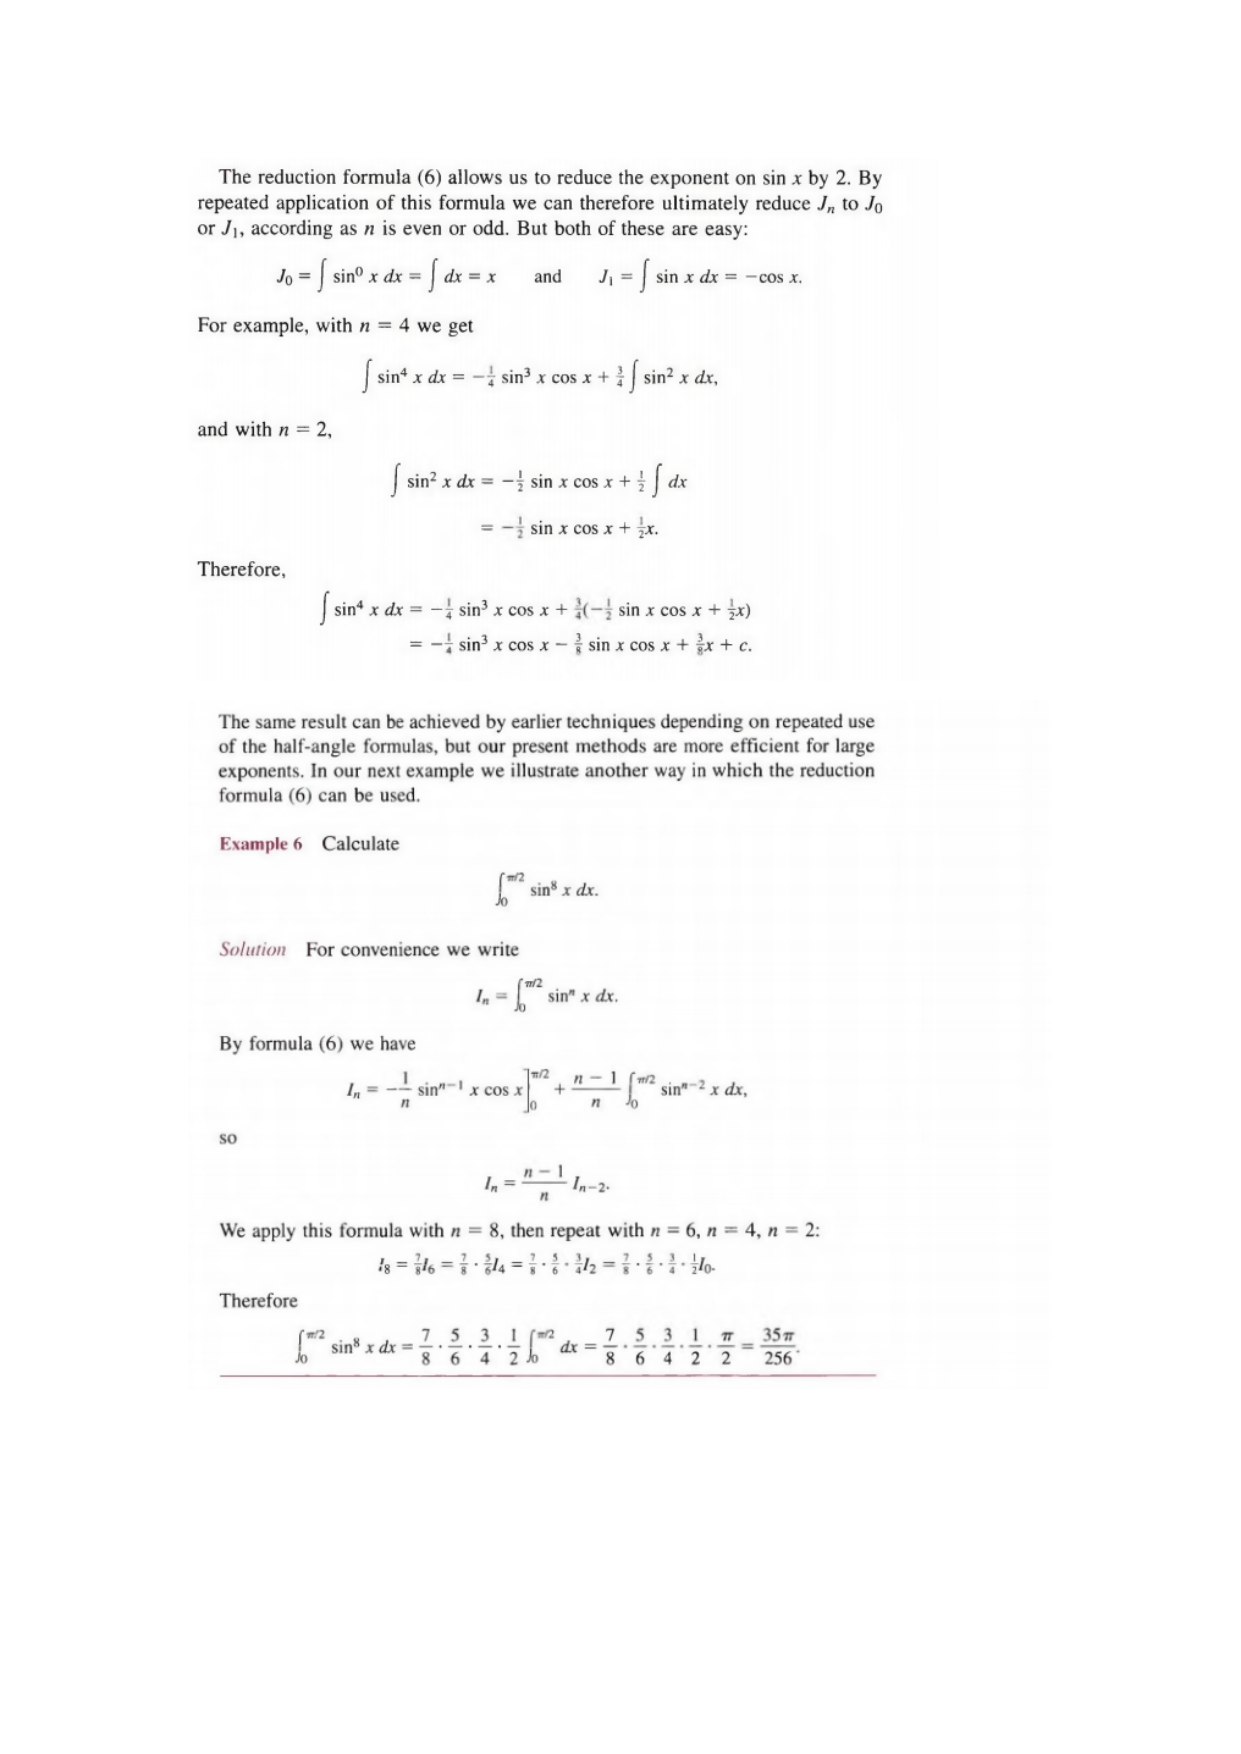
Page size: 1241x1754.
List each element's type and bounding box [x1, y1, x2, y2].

picture [187, 152, 1053, 1389]
